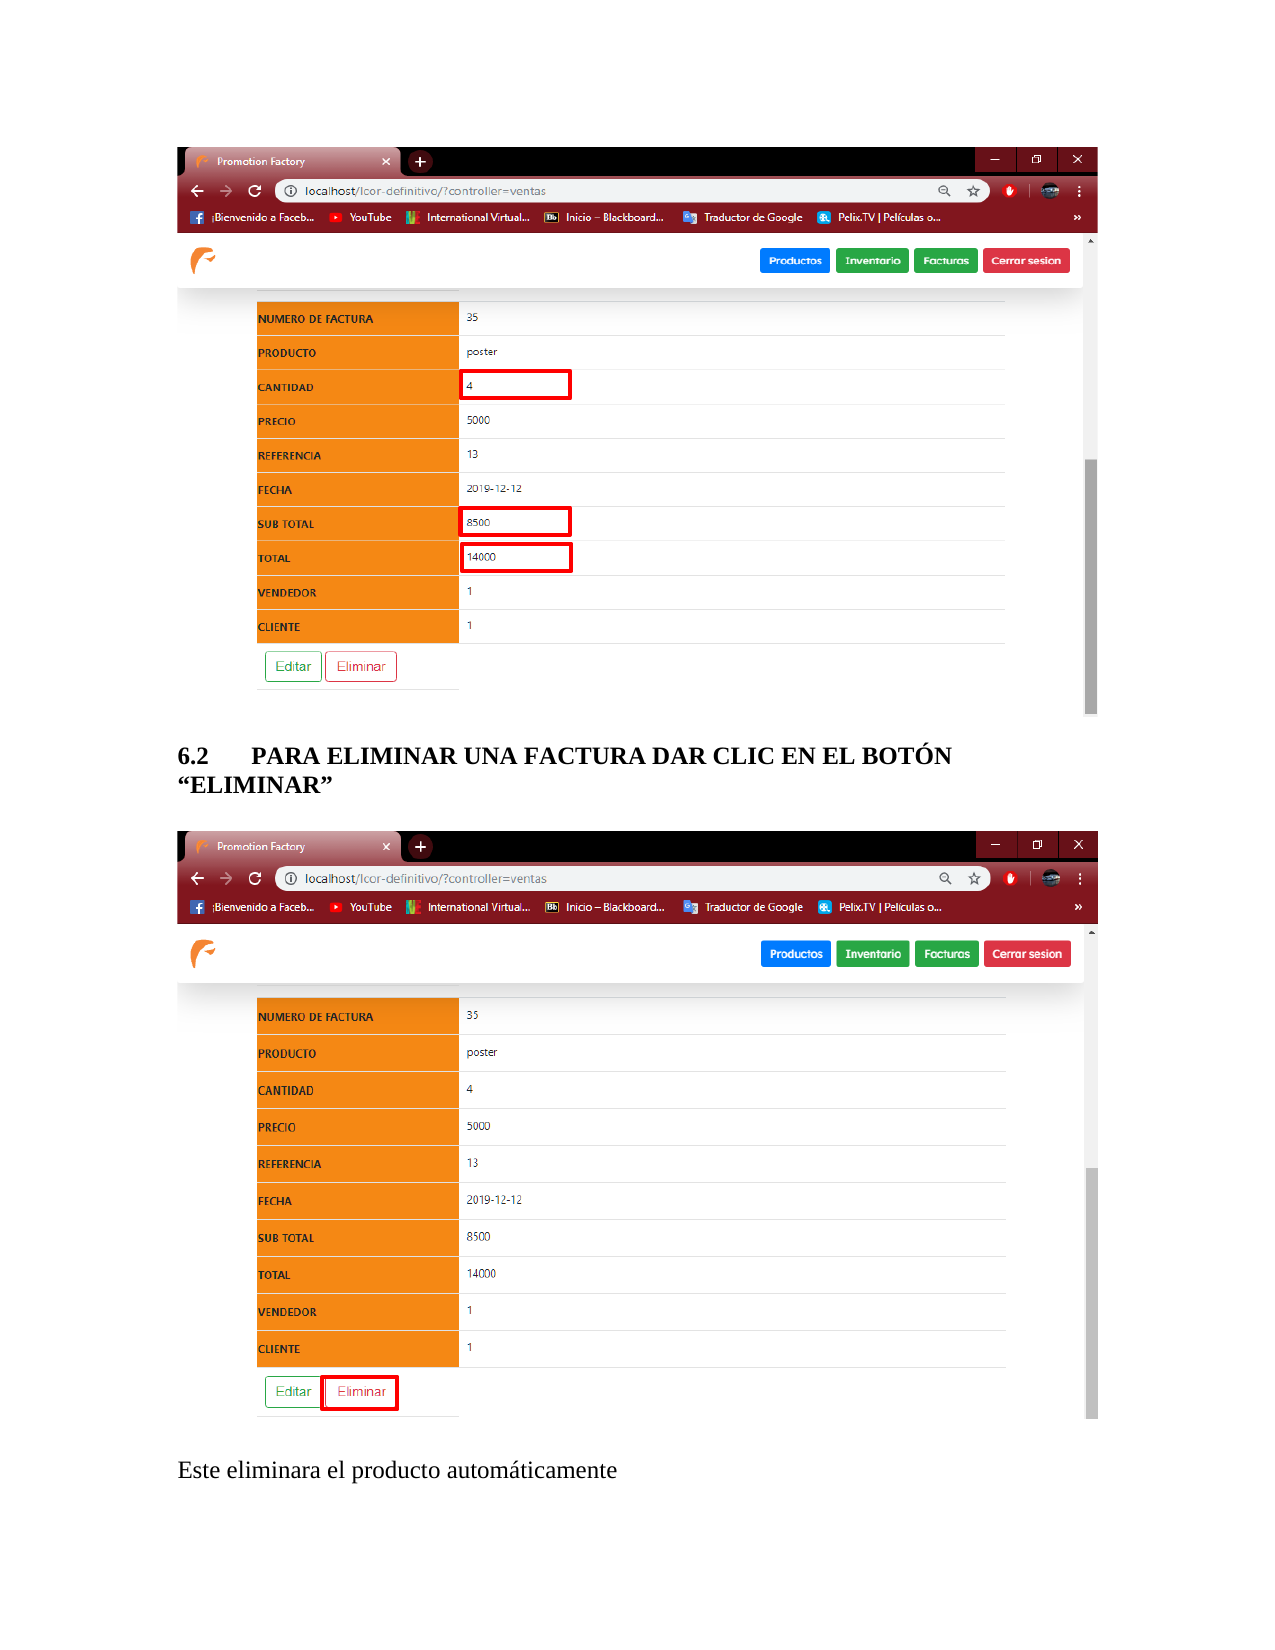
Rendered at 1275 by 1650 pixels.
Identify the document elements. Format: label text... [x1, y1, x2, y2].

picture [177, 147, 1098, 717]
picture [177, 831, 1098, 1419]
list Este eliminara el producto automáticamente [177, 1456, 1098, 1484]
subtitle PARA ELIMINAR UNA FACTURA DAR CLIC EN EL BOTÓN “ELIMINAR” [177, 741, 1098, 799]
